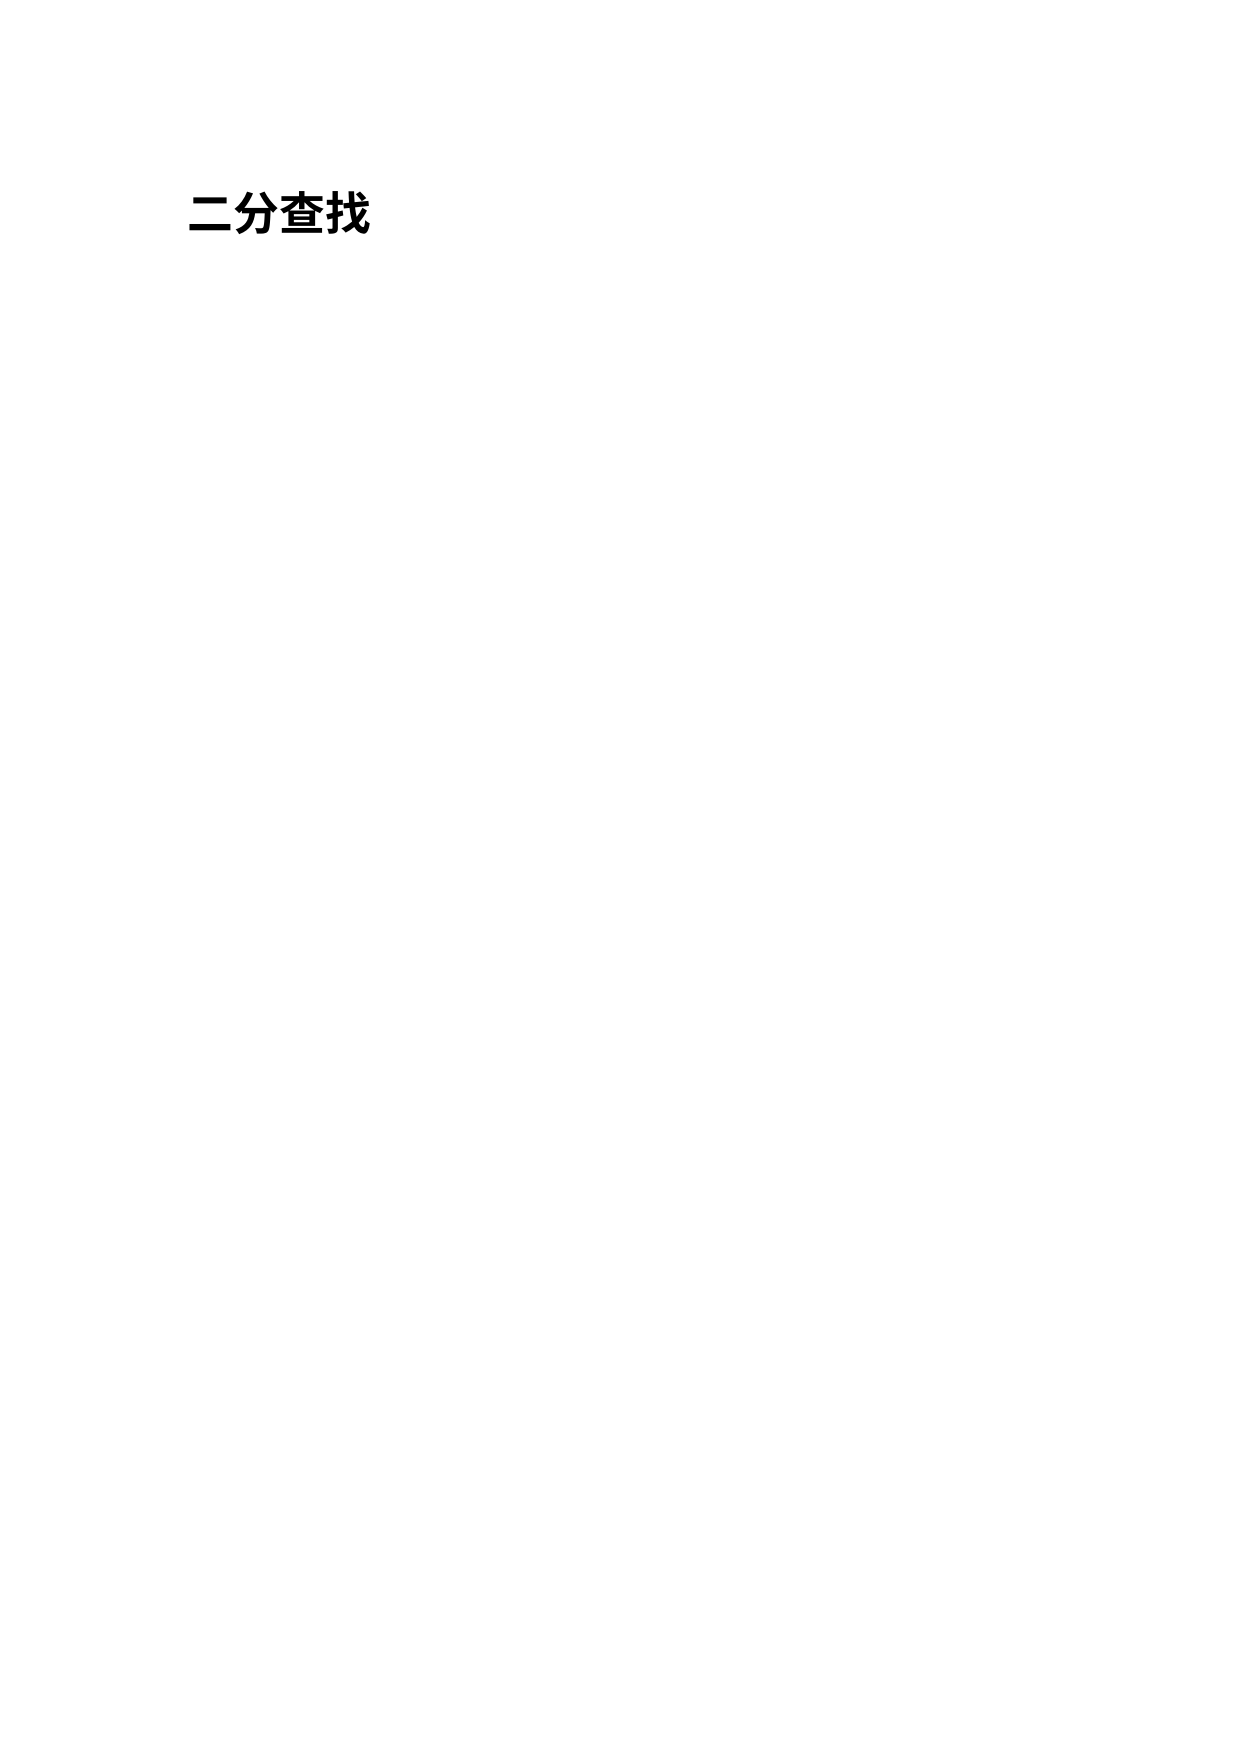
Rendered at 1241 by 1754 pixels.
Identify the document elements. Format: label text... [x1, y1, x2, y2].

subtitle 二分查找 [187, 162, 1053, 259]
